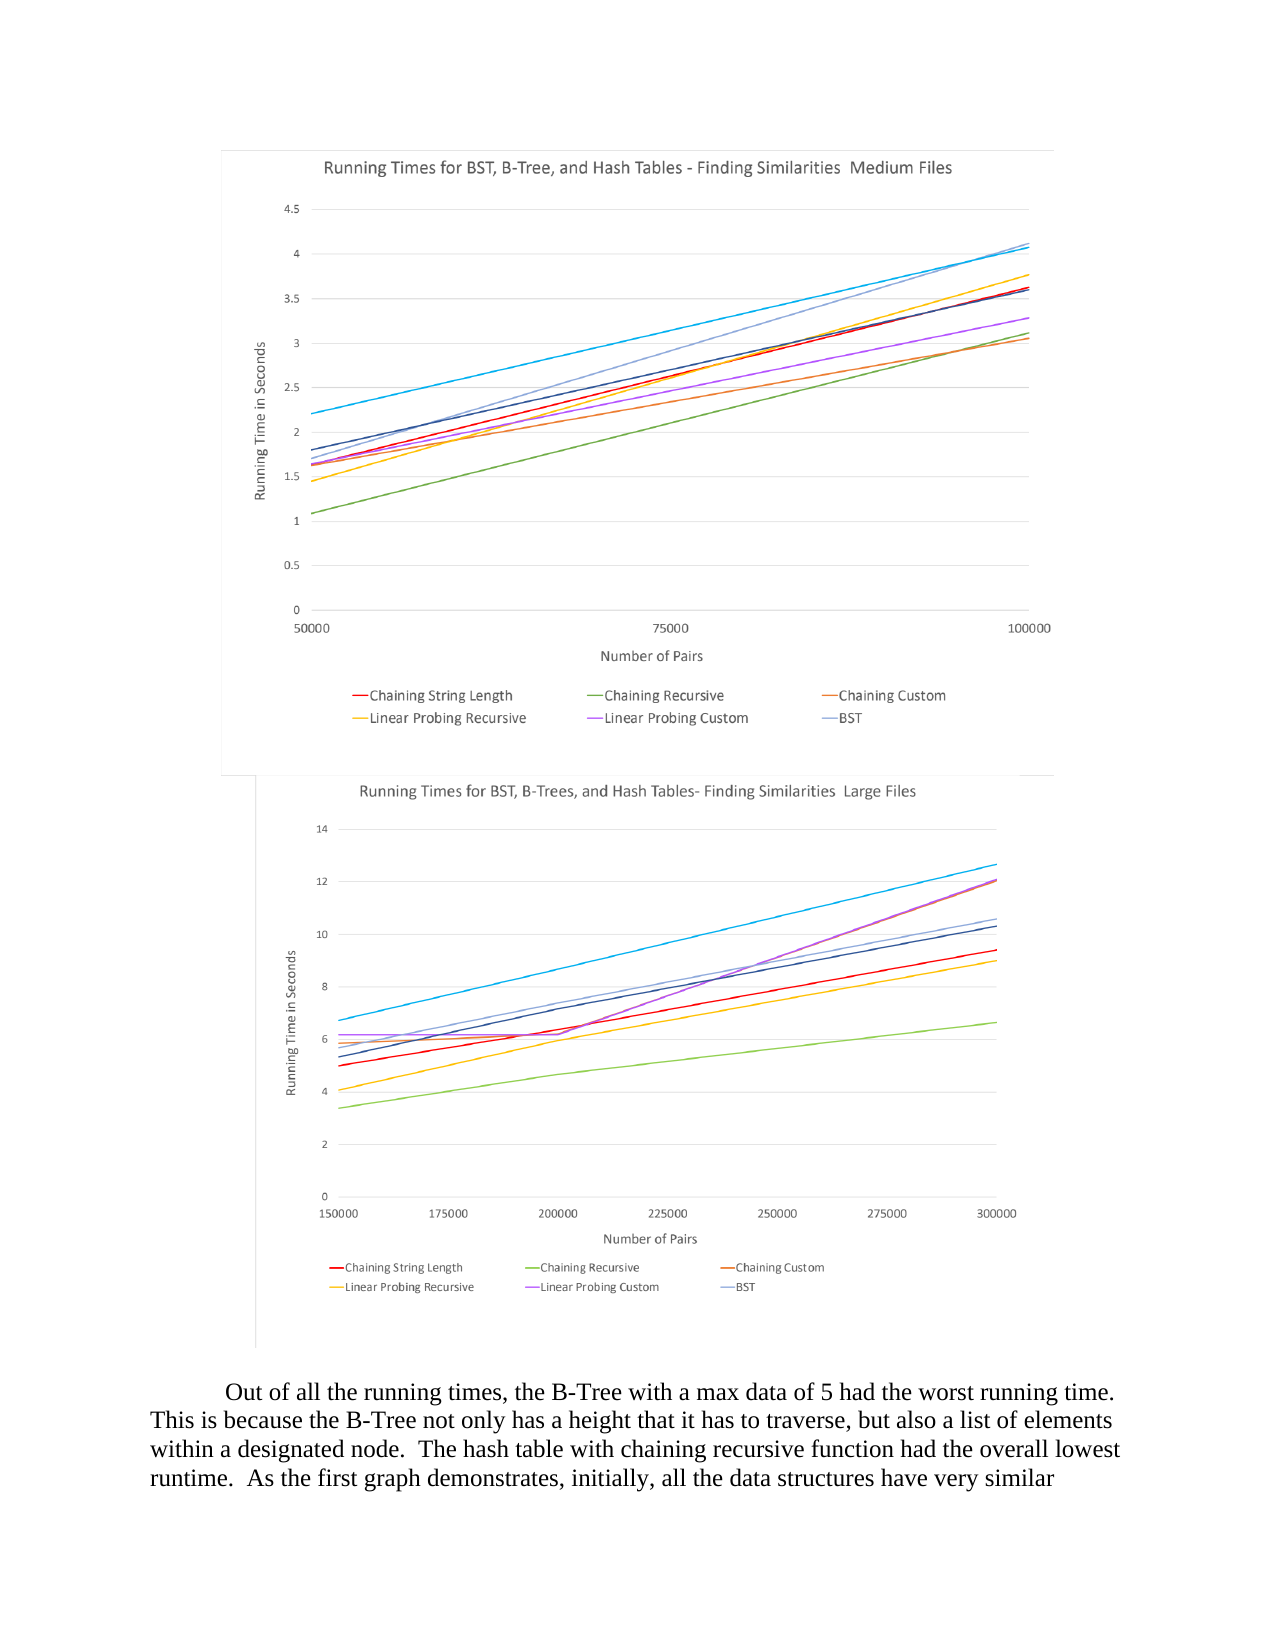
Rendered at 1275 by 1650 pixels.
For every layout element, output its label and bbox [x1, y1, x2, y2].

text [150, 1377, 1125, 1492]
